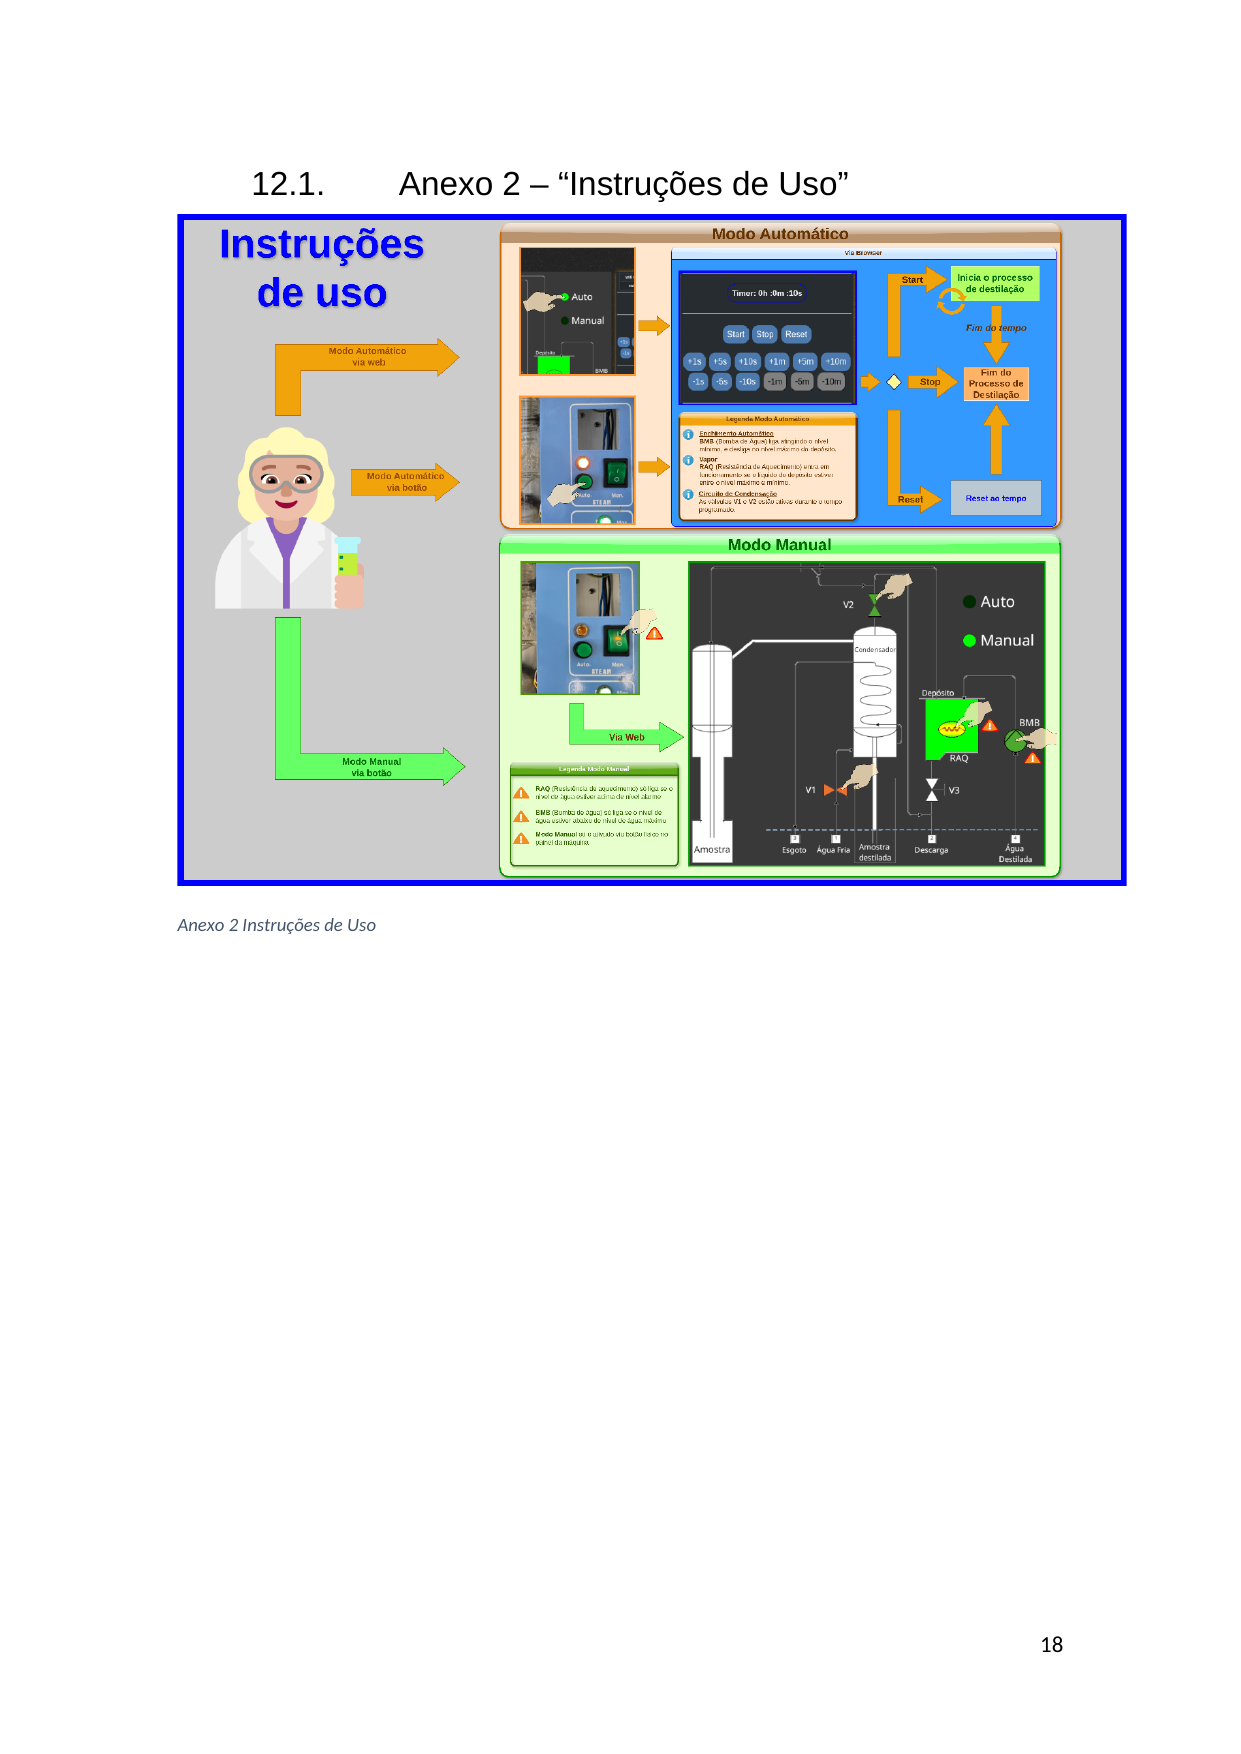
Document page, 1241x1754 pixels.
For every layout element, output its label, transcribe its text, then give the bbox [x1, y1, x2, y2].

text Anexo 2 Instruções de Uso [177, 913, 1063, 936]
picture [177, 214, 1127, 886]
subtitle Anexo 2 – “Instruções de Uso” [251, 164, 1063, 203]
